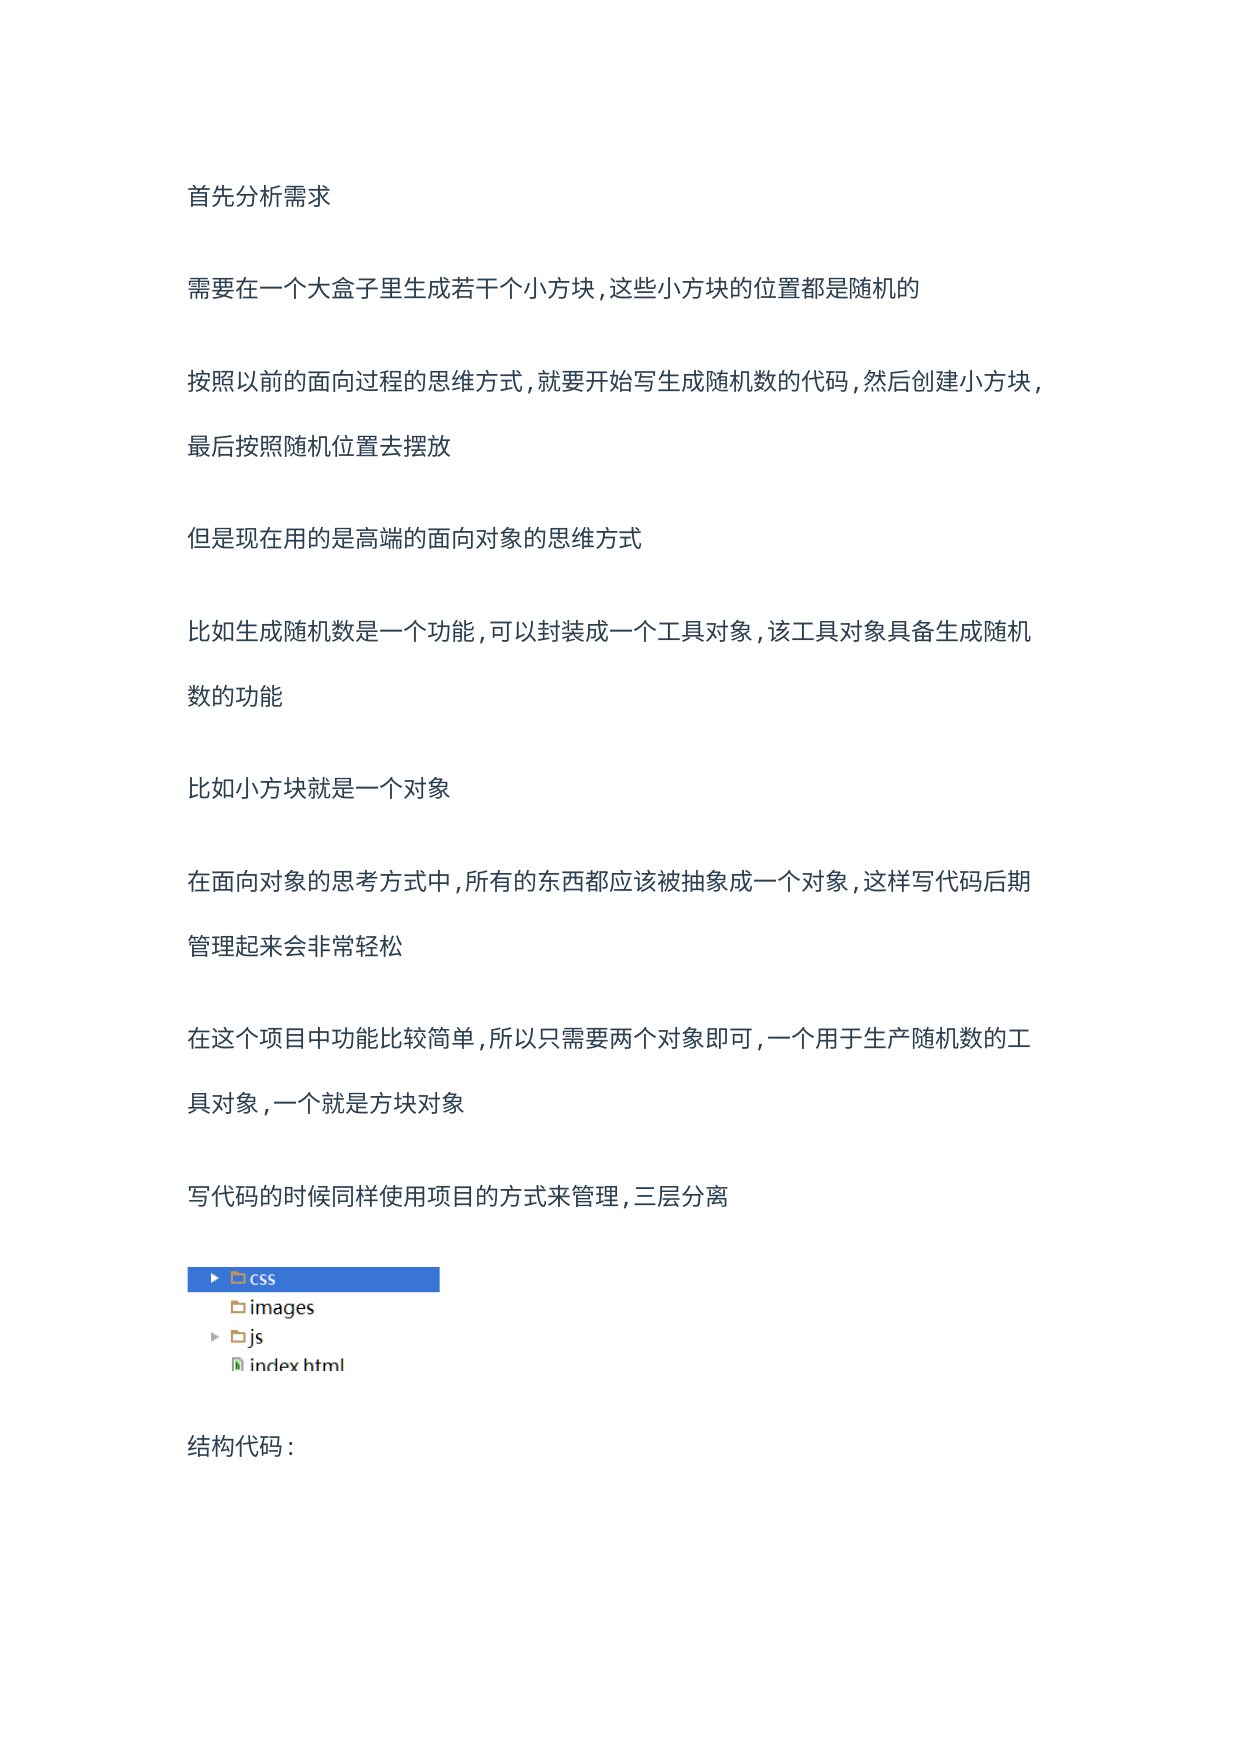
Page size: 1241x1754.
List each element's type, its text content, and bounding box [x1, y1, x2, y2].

text 写代码的时候同样使用项目的方式来管理,三层分离 [187, 1162, 1053, 1227]
text 在面向对象的思考方式中,所有的东西都应该被抽象成一个对象,这样写代码后期管理起来会非常轻松 [187, 847, 1053, 977]
text 比如生成随机数是一个功能,可以封装成一个工具对象,该工具对象具备生成随机数的功能 [187, 597, 1053, 727]
text 需要在一个大盒子里生成若干个小方块,这些小方块的位置都是随机的 [187, 254, 1053, 319]
text 比如小方块就是一个对象 [187, 754, 1053, 819]
text 在这个项目中功能比较简单,所以只需要两个对象即可,一个用于生产随机数的工具对象,一个就是方块对象 [187, 1004, 1053, 1134]
text 结构代码: [187, 1412, 1053, 1477]
text 首先分析需求 [187, 162, 1053, 227]
text 按照以前的面向过程的思维方式,就要开始写生成随机数的代码,然后创建小方块,最后按照随机位置去摆放 [187, 347, 1053, 477]
picture [187, 1267, 440, 1371]
text 但是现在用的是高端的面向对象的思维方式 [187, 504, 1053, 569]
